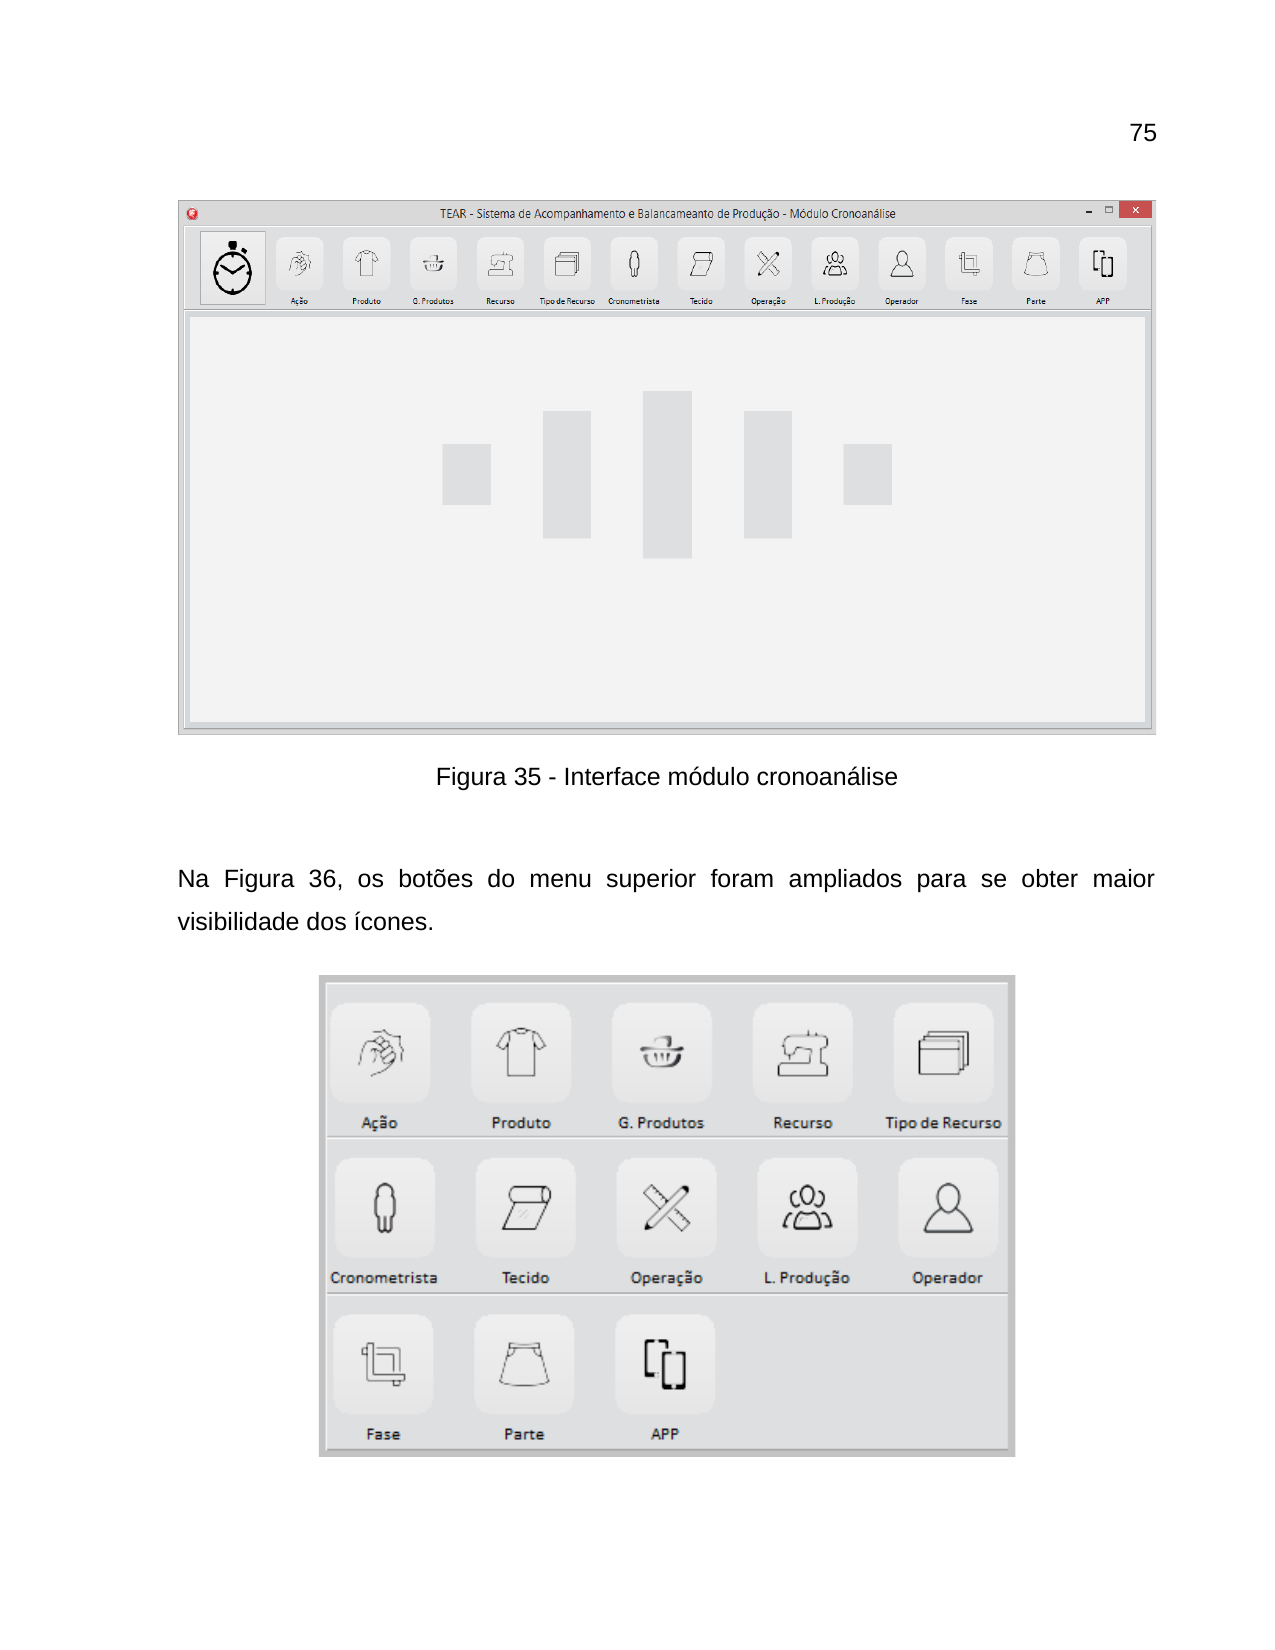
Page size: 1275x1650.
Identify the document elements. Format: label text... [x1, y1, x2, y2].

picture [178, 200, 1157, 735]
picture [318, 975, 1016, 1457]
text Figura 35 - Interface módulo cronoanálise [177, 762, 1157, 791]
text Na Figura 36, os botões do menu superior foram ampliados para se obter maior visibilidade dos ícones. [177, 864, 1157, 936]
